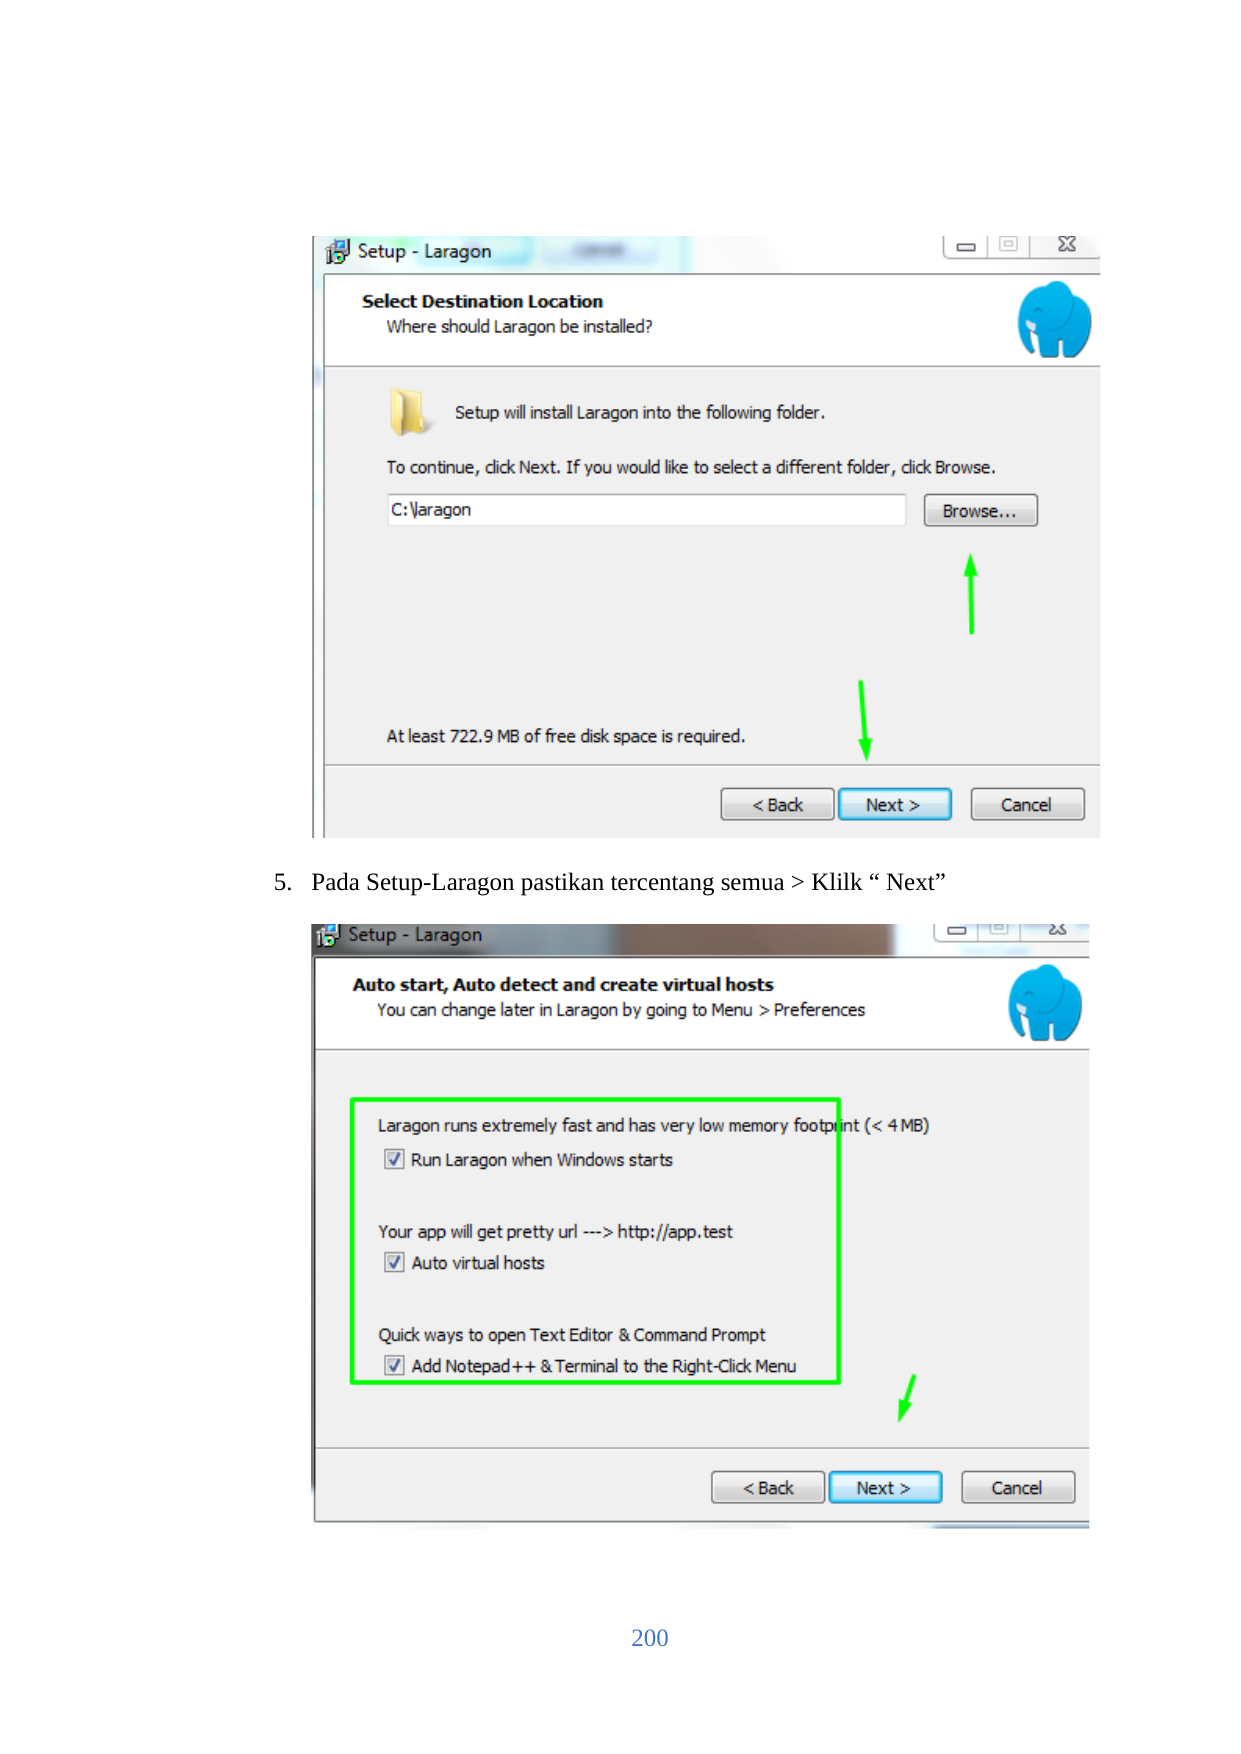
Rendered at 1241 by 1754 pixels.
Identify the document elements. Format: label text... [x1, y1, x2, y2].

picture [311, 236, 1101, 838]
picture [311, 924, 1090, 1532]
list Pada Setup-Laragon pastikan tercentang semua > Klilk “ Next” [274, 867, 1063, 895]
